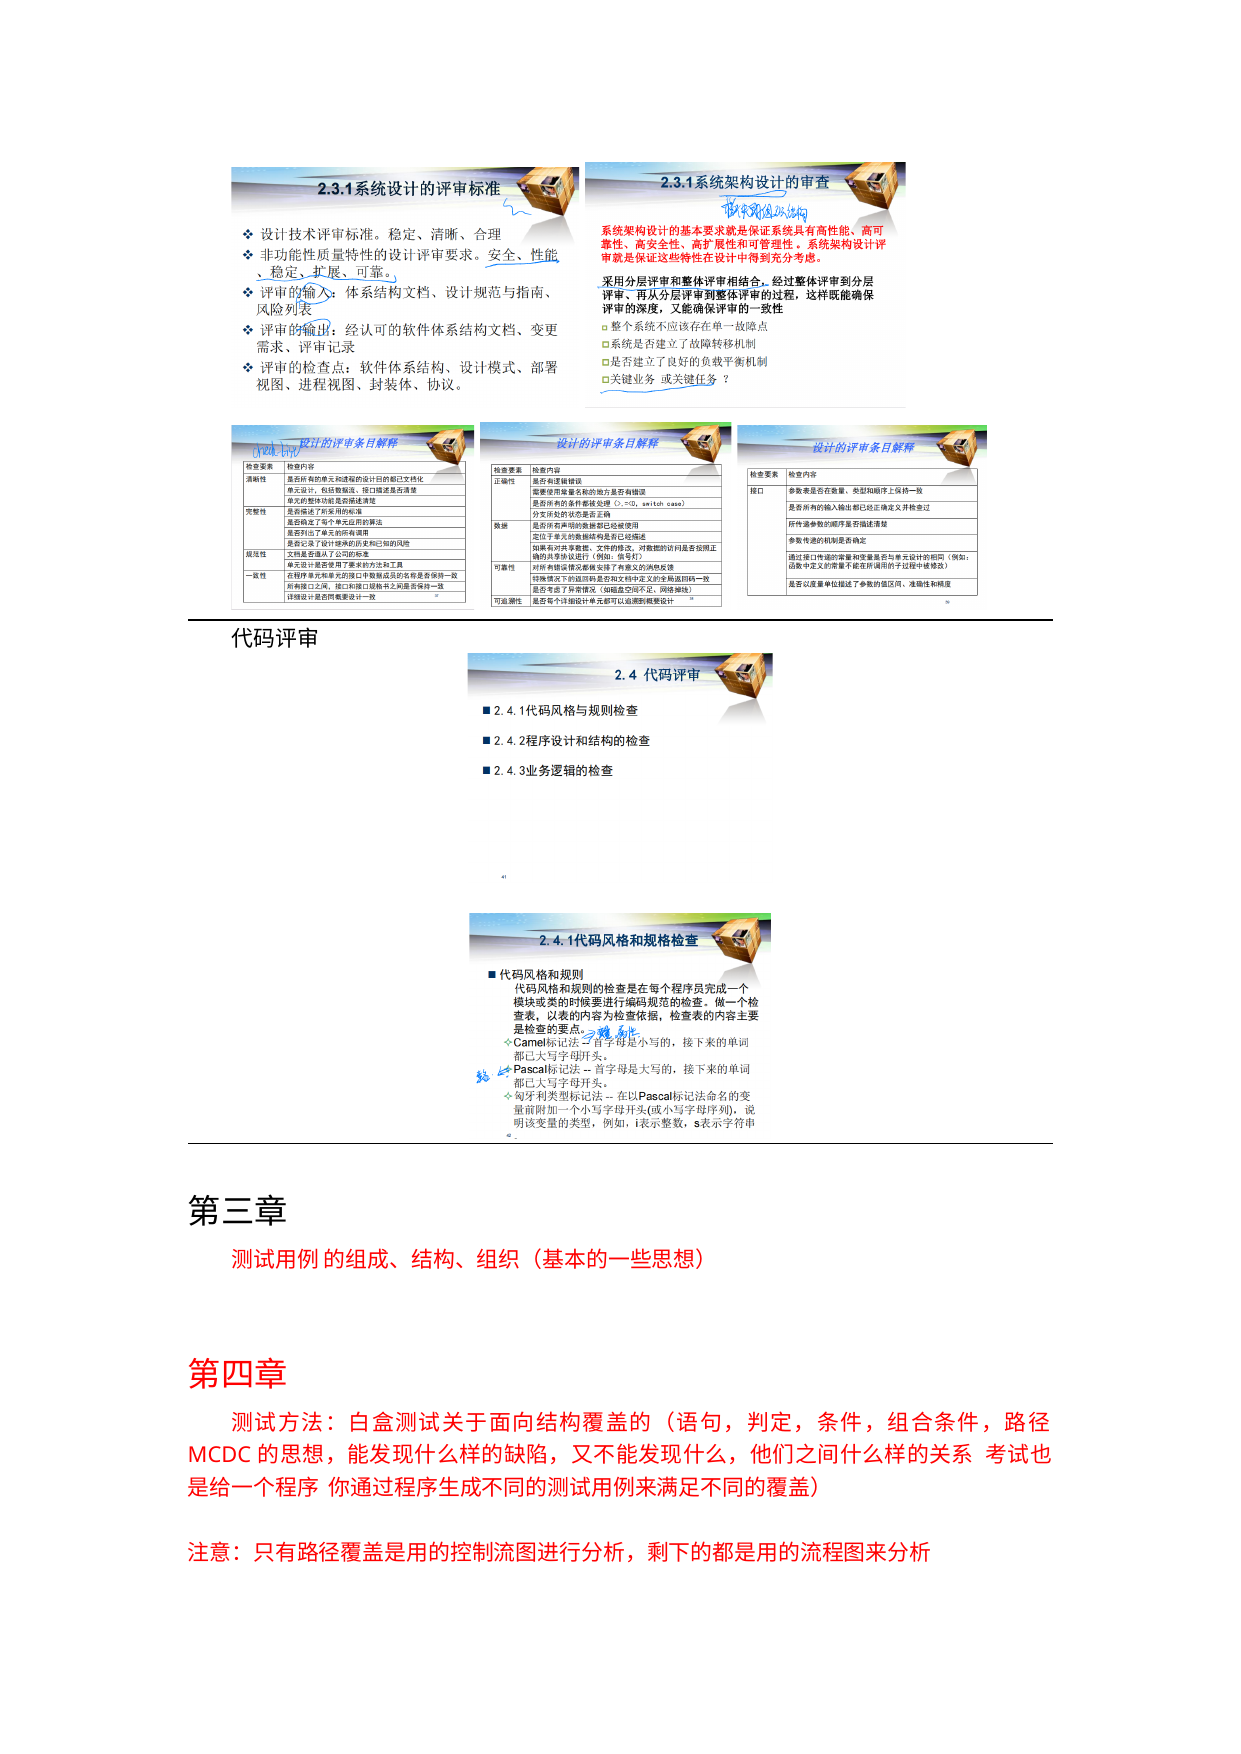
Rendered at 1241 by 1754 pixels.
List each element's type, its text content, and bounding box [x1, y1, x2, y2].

picture [231, 167, 580, 408]
text 测试用例 的组成、结构、组织（基本的一些思想） [187, 1242, 1053, 1274]
text 注意：只有路径覆盖是用的控制流图进行分析，剩下的都是用的流程图来分析 [187, 1534, 1053, 1567]
picture [585, 162, 906, 408]
picture [467, 653, 773, 883]
text 测试方法：白盒测试关于面向结构覆盖的（语句，判定，条件，组合条件，路径 MCDC 的思想，能发现什么样的缺陷，又不能发现什么，他们之间什么样的关系 考试也是给一个程序 你通过程序生成不同的测试用例来满足不同的覆盖） [187, 1404, 1053, 1502]
text 第四章 [187, 1339, 1053, 1404]
picture [469, 913, 771, 1139]
text 第三章 [187, 1177, 1053, 1242]
picture [737, 425, 987, 610]
picture [480, 422, 732, 610]
text 代码评审 [187, 621, 1053, 653]
picture [231, 425, 475, 610]
